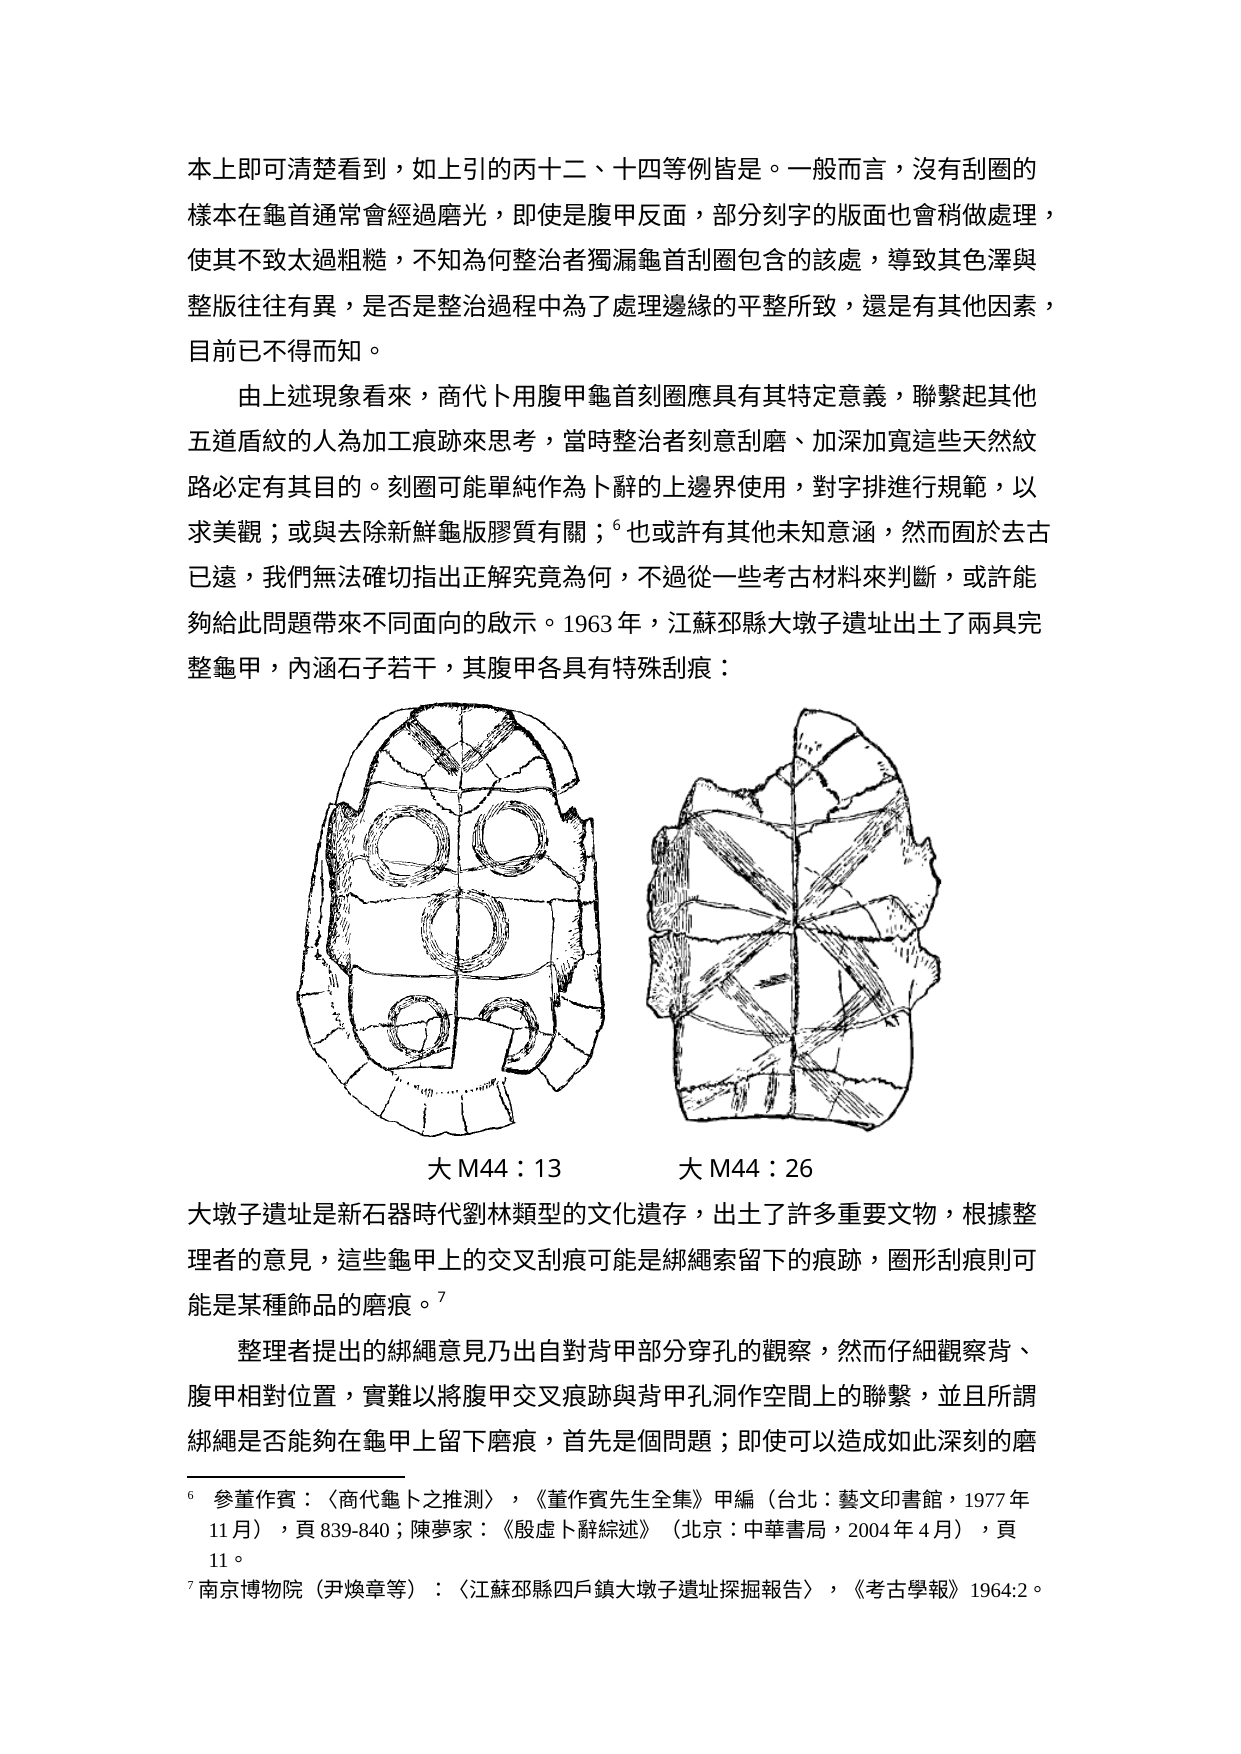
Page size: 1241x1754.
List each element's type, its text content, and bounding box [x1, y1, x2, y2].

picture [288, 693, 614, 1142]
text 大墩子遺址是新石器時代劉林類型的文化遺存，出土了許多重要文物，根據整理者的意見，這些龜甲上的交叉刮痕可能是綁繩索留下的痕跡，圈形刮痕則可能是某種飾品的磨痕。 [187, 1195, 1053, 1322]
text 大M44：13 大M44：26 [187, 1150, 1053, 1186]
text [187, 1331, 1053, 1458]
picture [626, 697, 952, 1142]
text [187, 150, 1053, 367]
text 由上述現象看來，商代卜用腹甲龜首刻圈應具有其特定意義，聯繫起其他五道盾紋的人為加工痕跡來思考，當時整治者刻意刮磨、加深加寬這些天然紋路必定有其目的。刻圈可能單純作為卜辭的上邊界使用，對字排進行規範，以求美觀；或與去除新鮮龜版膠質有關； 也或許有其他未知意涵，然而囿於去古已遠，我們無法確切指出正解究竟為何，不過從一些考古材料來判斷，或許能夠給此問題帶來不同面向的啟示。1963年，江蘇邳縣大墩子遺址出土了兩具完整龜甲，內涵石子若干，其腹甲各具有特殊刮痕： [187, 377, 1053, 685]
